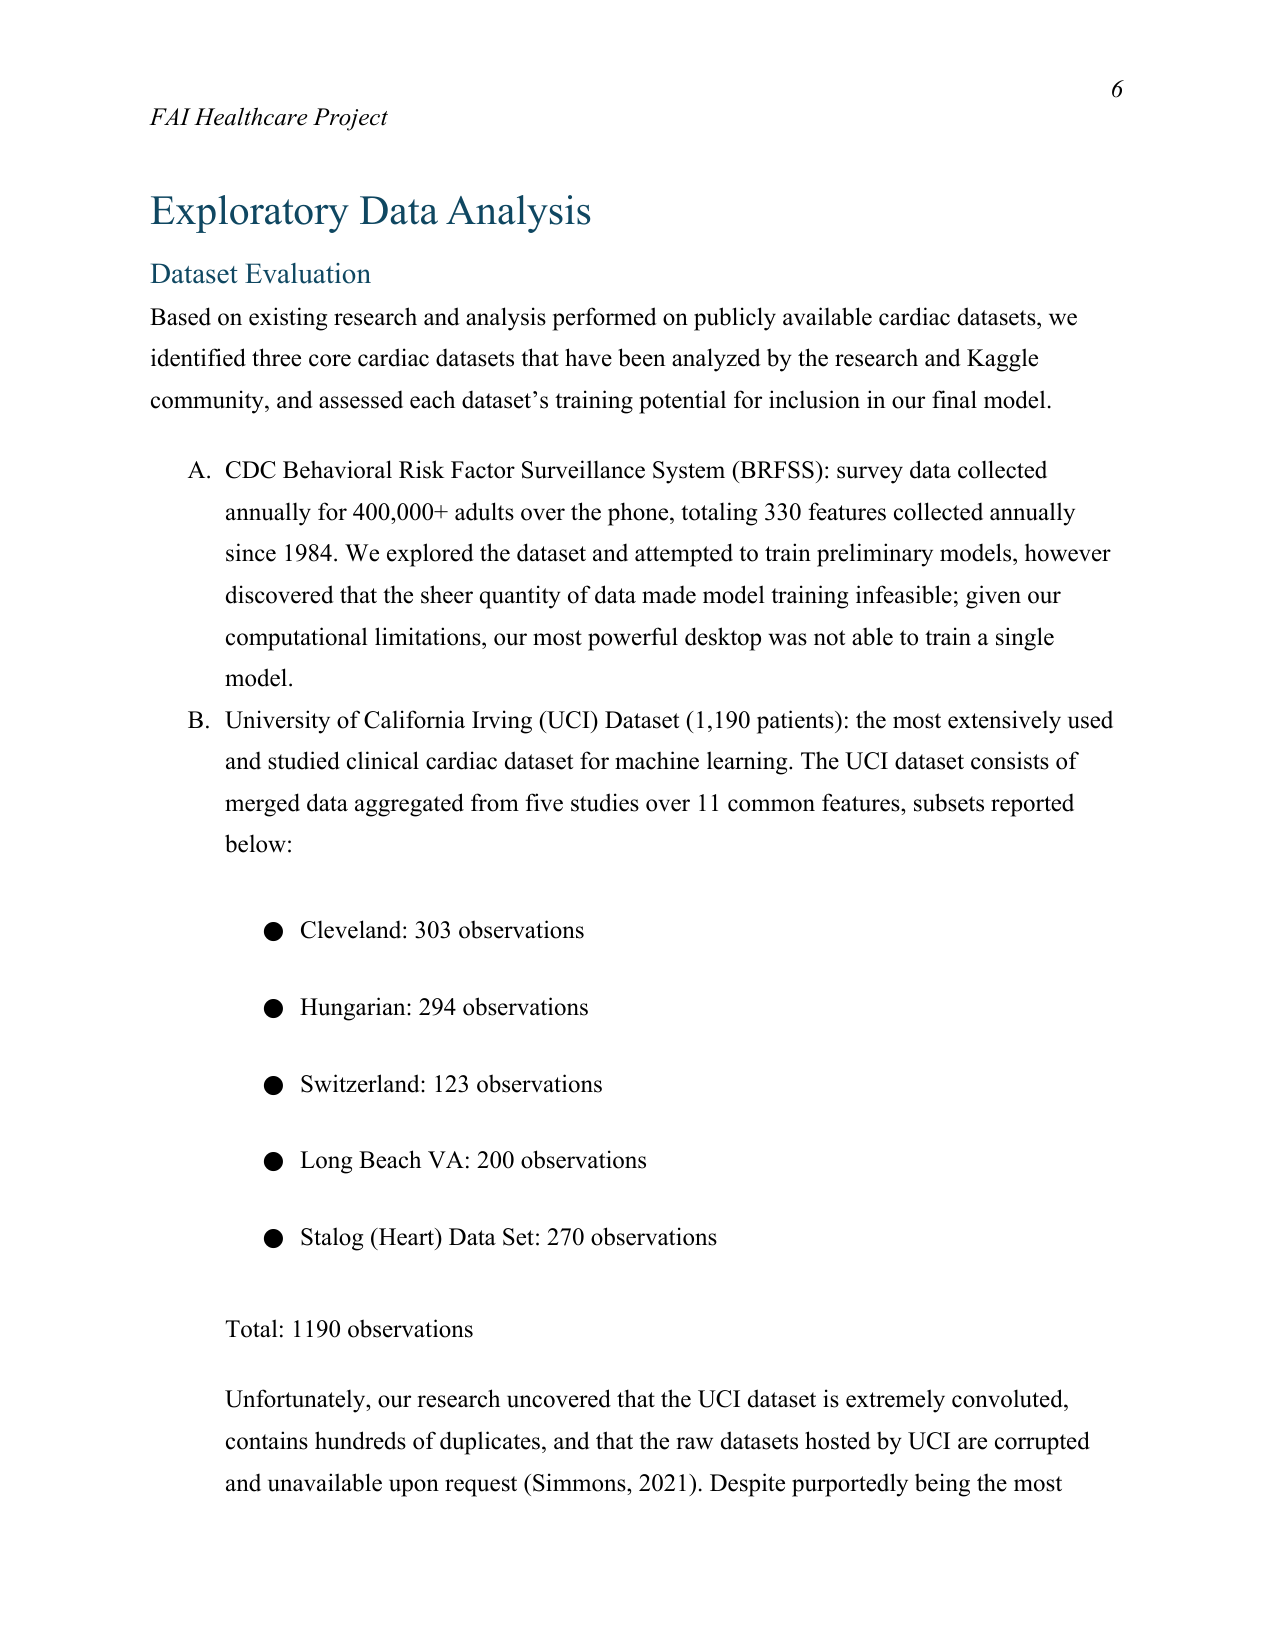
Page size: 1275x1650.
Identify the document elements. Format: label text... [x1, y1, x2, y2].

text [225, 1386, 1125, 1496]
subtitle Dataset Evaluation [150, 257, 1125, 289]
text Total: 1190 observations [225, 1315, 1125, 1342]
list Stalog (Heart) Data Set: 270 observations [262, 1209, 1125, 1260]
list Hungarian: 294 observations [262, 978, 1125, 1029]
list University of California Irving (UCI) Dataset (1,190 patients): the most extensively used and studied clinical cardiac dataset for machine learning. The UCI dataset consists of merged data aggregated from five studies over 11 common features, subsets reported below: [187, 706, 1125, 858]
list Switzerland: 123 observations [262, 1055, 1125, 1106]
list Cleveland: 303 observations [262, 901, 1125, 952]
text Based on existing research and analysis performed on publicly available cardiac datasets, we identified three core cardiac datasets that have been analyzed by the research and Kaggle community, and assessed each dataset’s training potential for inclusion in our final model. [150, 303, 1125, 413]
list CDC Behavioral Risk Factor Surveillance System (BRFSS): survey data collected annually for 400,000+ adults over the phone, totaling 330 features collected annually since 1984. We explored the dataset and attempted to train preliminary models, however discovered that the sheer quantity of data made model training infeasible; given our computational limitations, our most powerful desktop was not able to train a single model. [187, 456, 1125, 692]
list Long Beach VA: 200 observations [262, 1132, 1125, 1183]
subtitle Exploratory Data Analysis [150, 187, 1125, 234]
